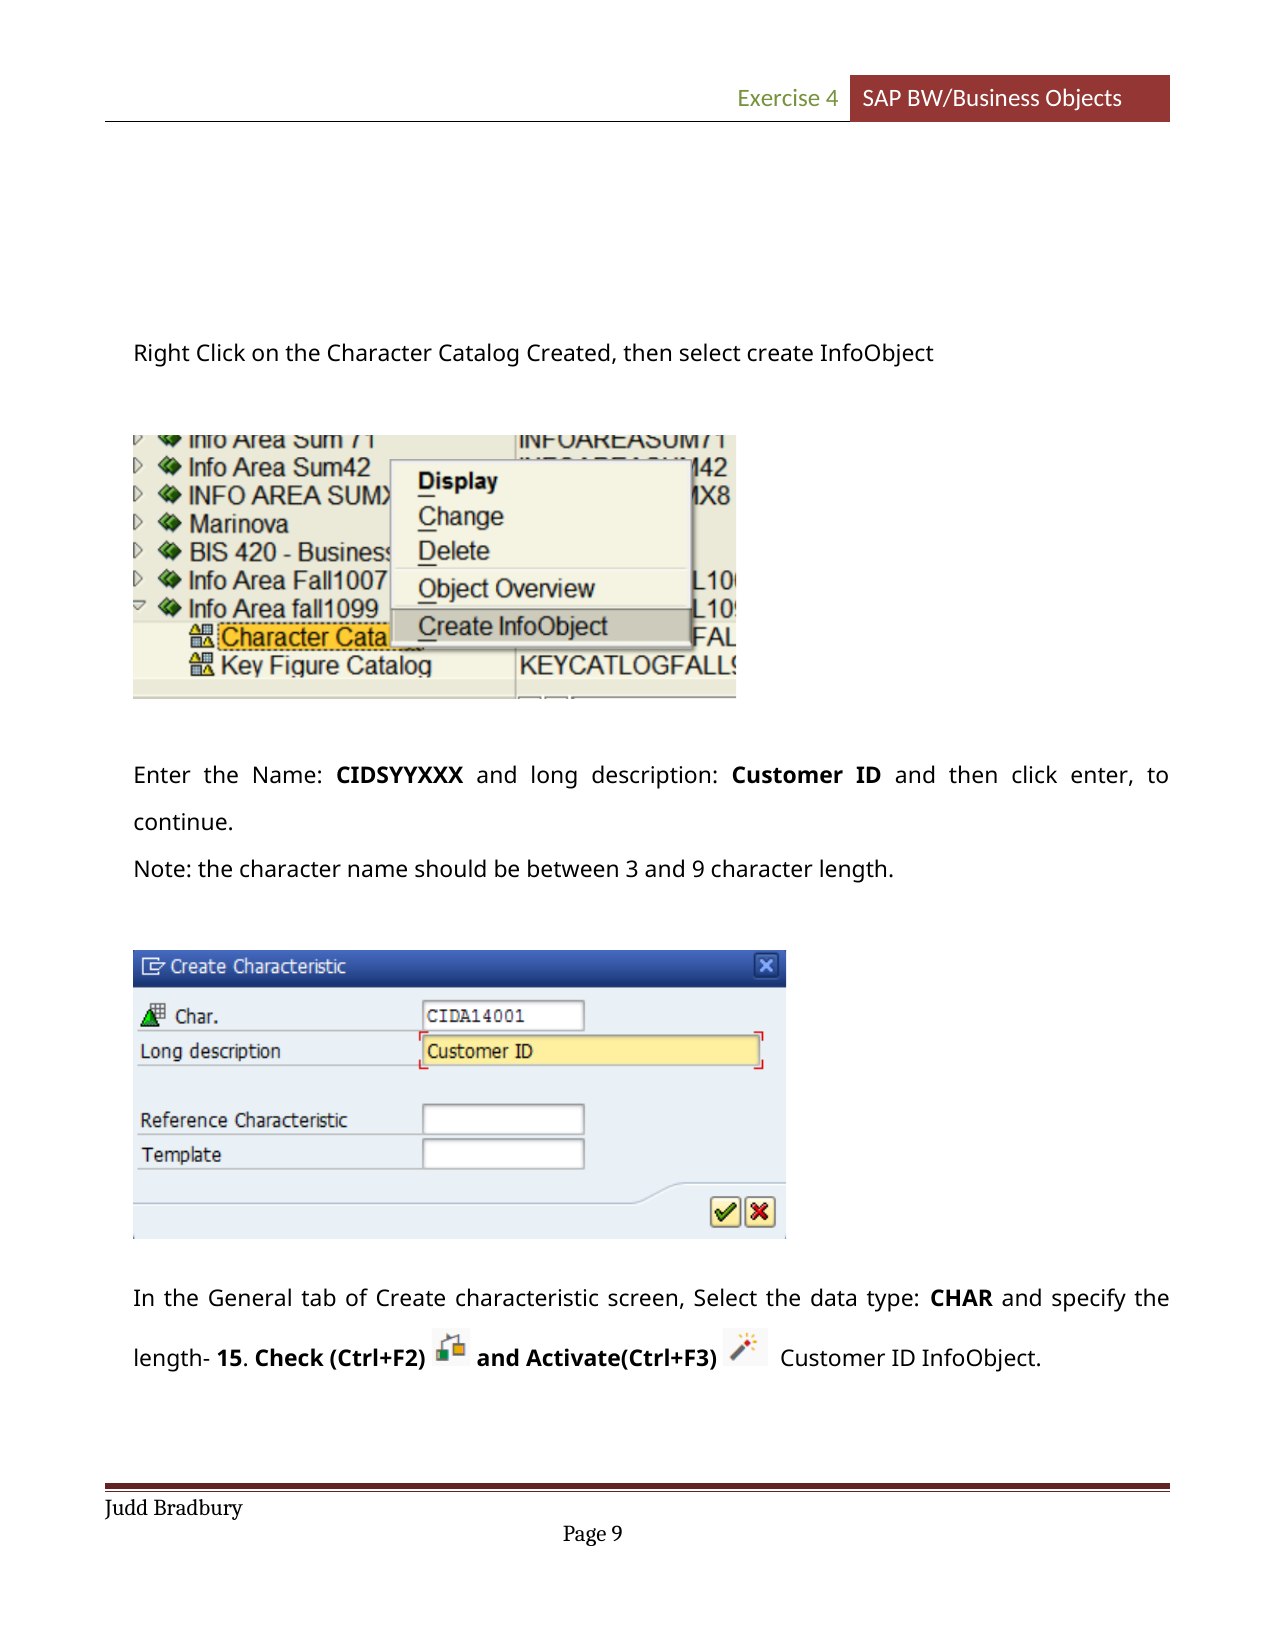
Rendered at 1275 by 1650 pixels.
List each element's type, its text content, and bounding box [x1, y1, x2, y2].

list Right Click on the Character Catalog Created, then select create InfoObject [133, 337, 1170, 368]
list Note: the character name should be between 3 and 9 character length. [133, 853, 1170, 884]
picture [133, 950, 787, 1239]
text In the General tab of Create characteristic screen, Select the data type: CHAR and specify the length- 15. Check (Ctrl+F2) and Activate(Ctrl+F3) Customer ID InfoObject. [133, 1282, 1170, 1373]
picture [722, 1328, 768, 1366]
picture [431, 1328, 471, 1366]
list Enter the Name: CIDSYYXXX and long description: Customer ID and then click enter, to continue. [133, 759, 1170, 837]
picture [133, 435, 737, 699]
